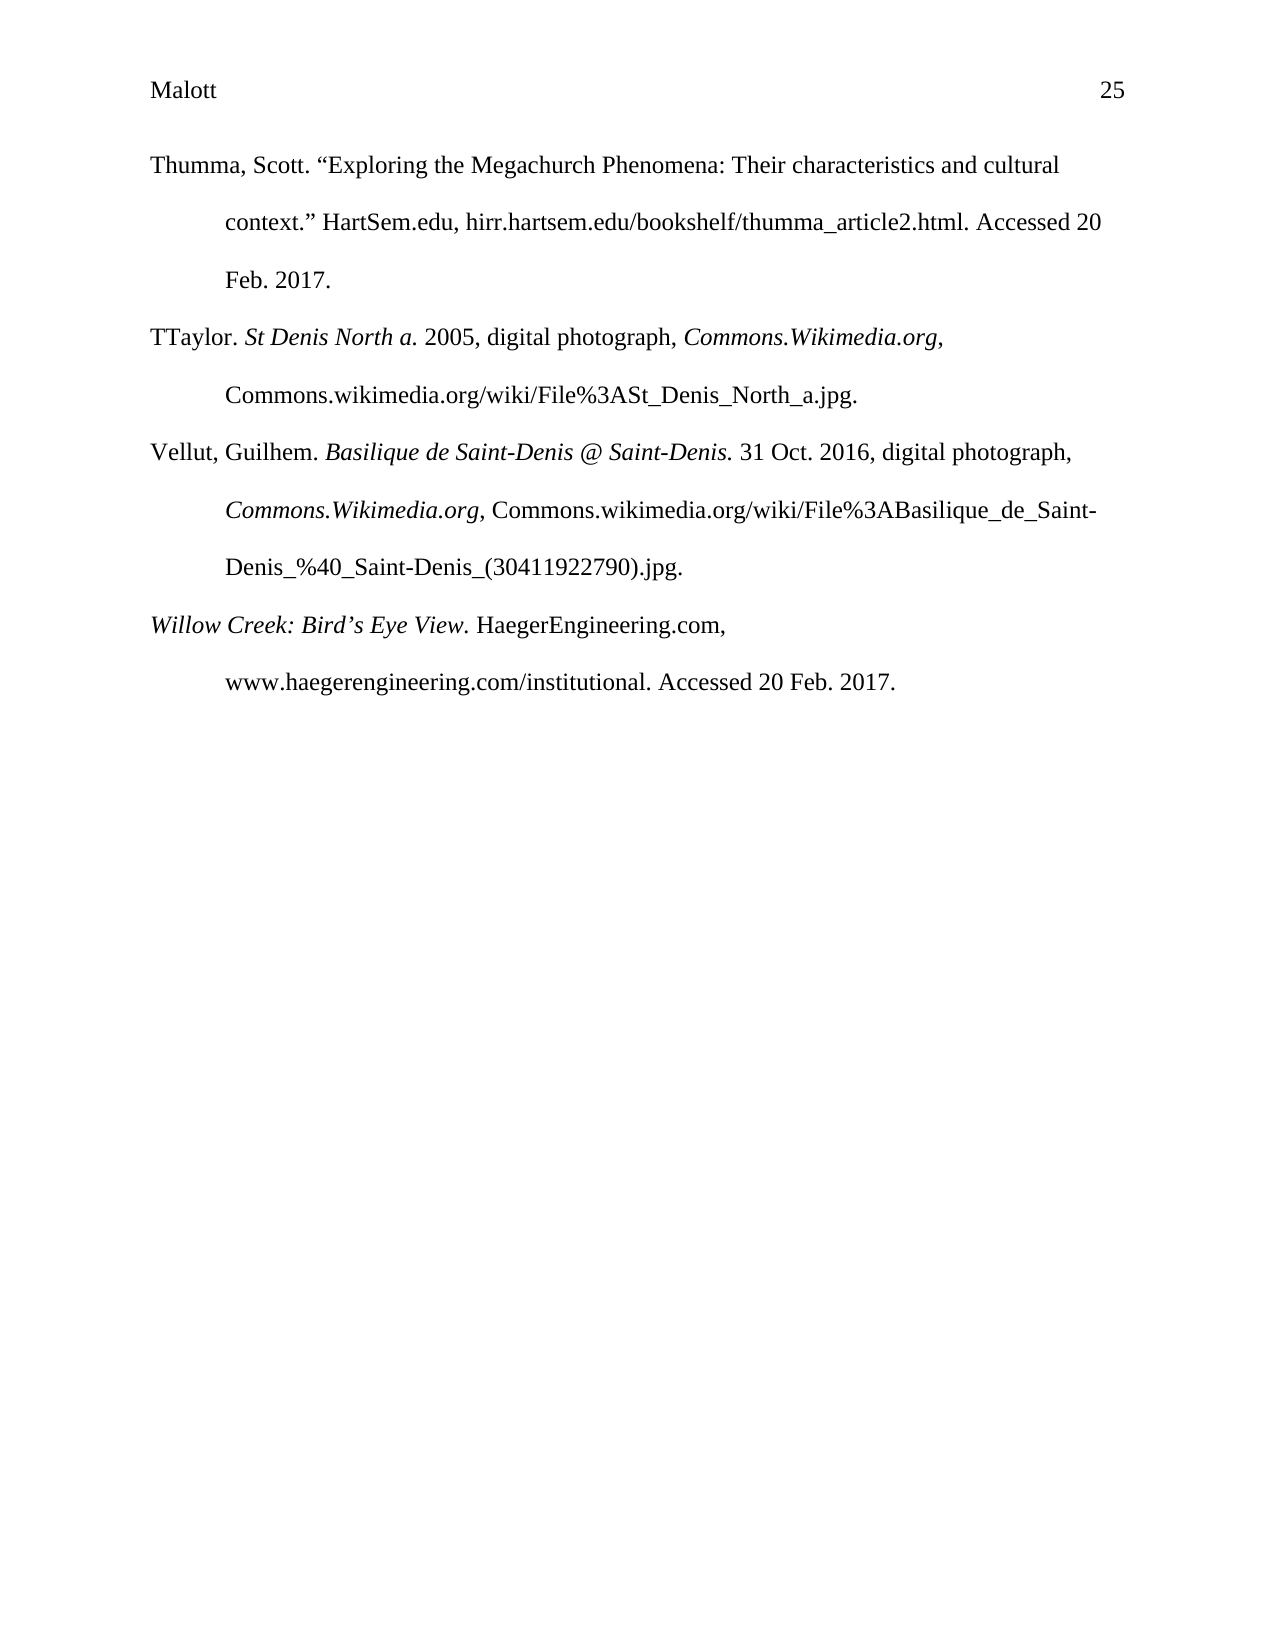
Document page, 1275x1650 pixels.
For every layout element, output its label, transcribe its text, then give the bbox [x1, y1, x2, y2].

text Thumma, Scott. “Exploring the Megachurch Phenomena: Their characteristics and cultural context.” HartSem.edu, hirr.hartsem.edu/bookshelf/thumma_article2.html. Accessed 20 Feb. 2017. [150, 150, 1125, 294]
text TTaylor. St Denis North a. 2005, digital photograph, Commons.Wikimedia.org, Commons.wikimedia.org/wiki/File%3ASt_Denis_North_a.jpg. [150, 322, 1125, 409]
text Willow Creek: Bird’s Eye View. HaegerEngineering.com, www.haegerengineering.com/institutional. Accessed 20 Feb. 2017. [150, 610, 1125, 696]
text Vellut, Guilhem. Basilique de Saint-Denis @ Saint-Denis. 31 Oct. 2016, digital photograph, Commons.Wikimedia.org, Commons.wikimedia.org/wiki/File%3ABasilique_de_Saint-Denis_%40_Saint-Denis_(30411922790).jpg. [150, 437, 1125, 581]
